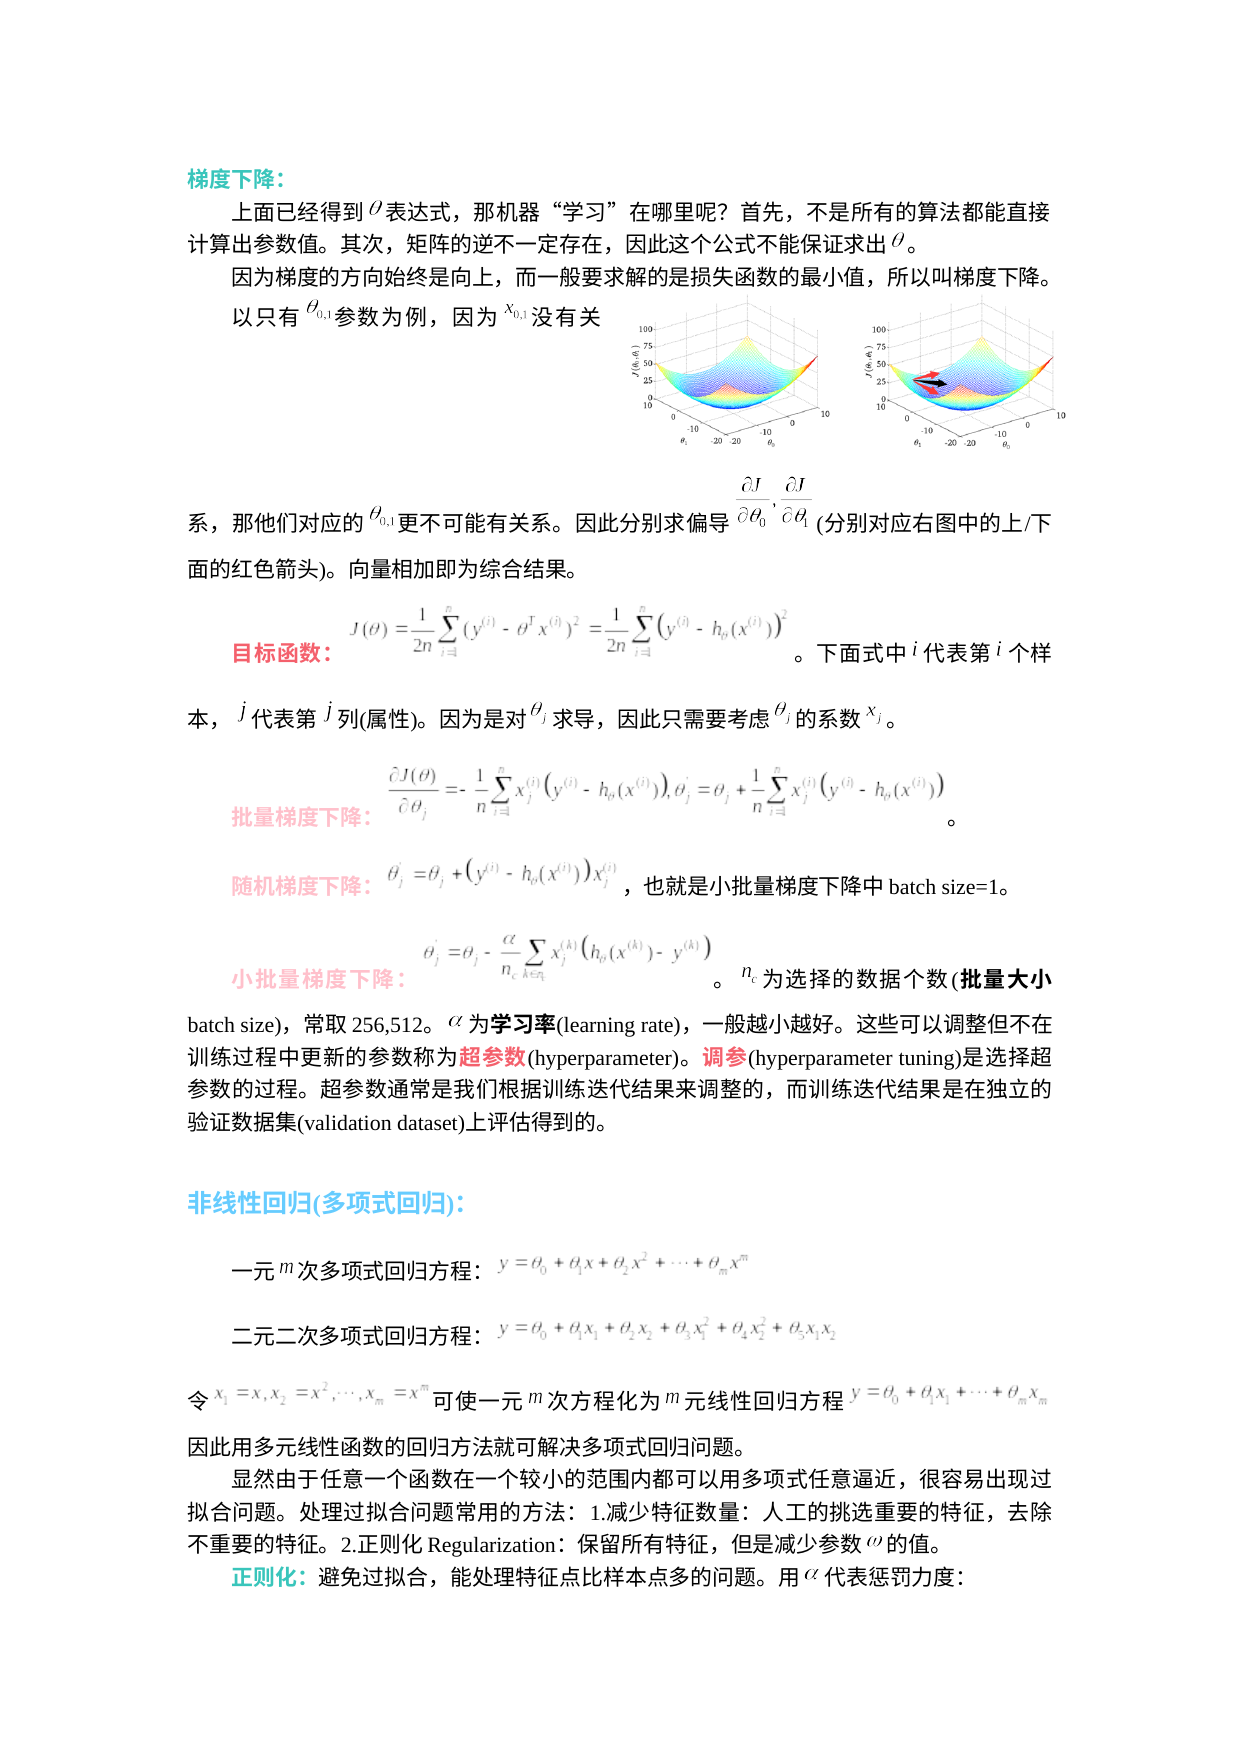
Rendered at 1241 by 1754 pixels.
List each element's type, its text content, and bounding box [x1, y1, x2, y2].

text 非线性回归(多项式回归)： [187, 1169, 1053, 1234]
text 显然由于任意一个函数在一个较小的范围内都可以用多项式任意逼近，很容易出现过拟合问题。处理过拟合问题常用的方法：1.减少特征数量：人工的挑选重要的特征，去除不重要的特征。2.正则化Regularization：保留所有特征，但是减少参数的值。 [187, 1462, 1053, 1559]
text 梯度下降： [187, 162, 1053, 194]
text 批量梯度下降：。 [187, 747, 1053, 844]
text 一元次多项式回归方程： [187, 1234, 1053, 1299]
picture [852, 292, 1081, 452]
text 目标函数：。下面式中代表第个样本，代表第列(属性)。因为是对求导，因此只需要考虑的系数。 [187, 584, 1053, 747]
text 正则化：避免过拟合，能处理特征点比样本点多的问题。用代表惩罚力度： [187, 1559, 1053, 1592]
text 因为梯度的方向始终是向上，而一般要求解的是损失函数的最小值，所以叫梯度下降。 [187, 259, 1053, 292]
text 上面已经得到表达式，那机器“学习”在哪里呢？首先，不是所有的算法都能直接计算出参数值。其次，矩阵的逆不一定存在，因此这个公式不能保证求出。 [187, 194, 1053, 259]
text 随机梯度下降：，也就是小批量梯度下降中batch size=1。 [187, 844, 1053, 909]
text 二元二次多项式回归方程： [187, 1299, 1053, 1364]
text 令可使一元次方程化为元线性回归方程。因此用多元线性函数的回归方法就可解决多项式回归问题。 [187, 1364, 1053, 1462]
picture [619, 292, 845, 450]
text 小批量梯度下降：。为选择的数据个数(批量大小batch size)，常取256,512。为学习率(learning rate)，一般越小越好。这些可以调整但不在训练过程中更新的参数称为超参数(hyperparameter)。调参(hyperparameter tuning)是选择超参数的过程。超参数通常是我们根据训练迭代结果来调整的，而训练迭代结果是在独立的验证数据集(validation dataset)上评估得到的。 [187, 909, 1053, 1137]
